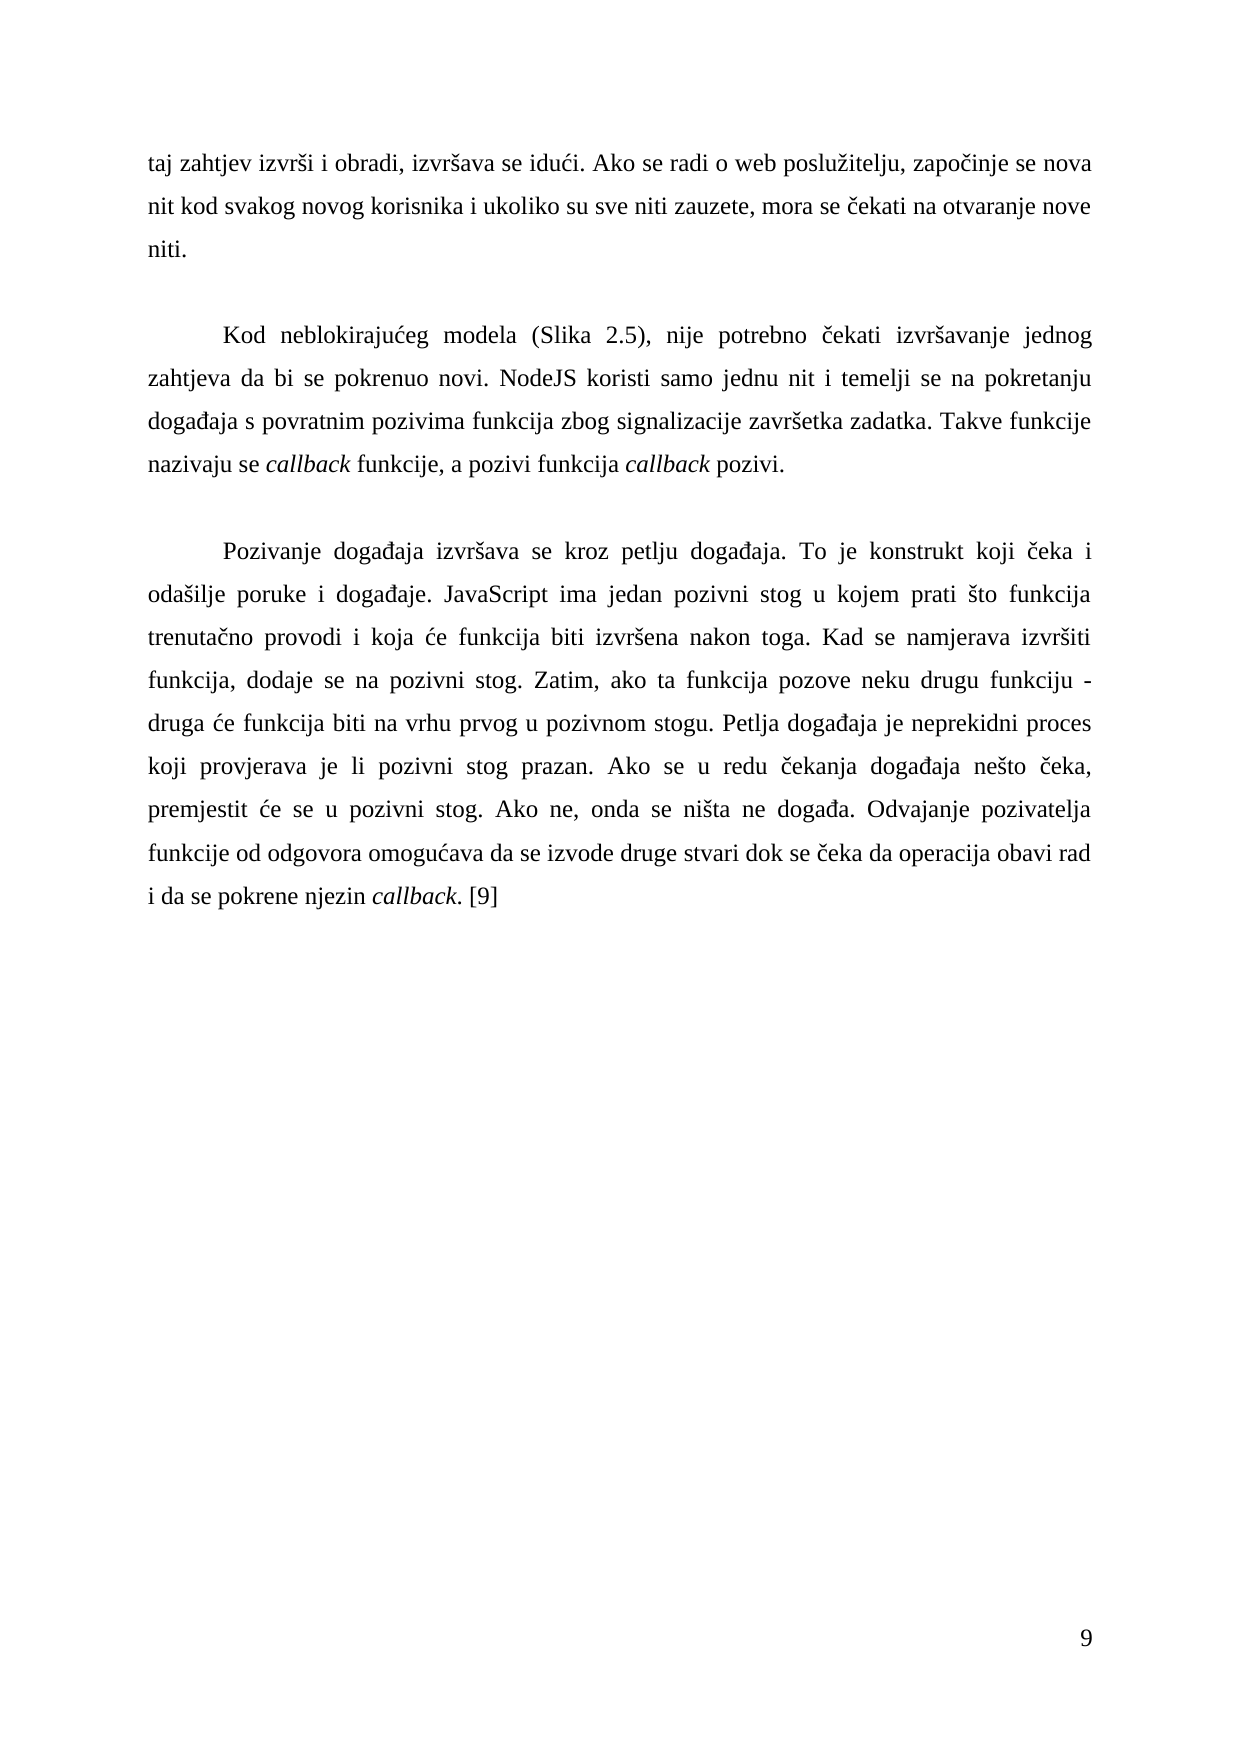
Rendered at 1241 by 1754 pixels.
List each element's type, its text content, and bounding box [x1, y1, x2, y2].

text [148, 148, 1093, 263]
text Pozivanje događaja izvršava se kroz petlju događaja. To je konstrukt koji čeka i odašilje poruke i događaje. JavaScript ima jedan pozivni stog u kojem prati što funkcija trenutačno provodi i koja će funkcija biti izvršena nakon toga. Kad se namjerava izvršiti funkcija, dodaje se na pozivni stog. Zatim, ako ta funkcija pozove neku drugu funkciju - druga će funkcija biti na vrhu prvog u pozivnom stogu. Petlja događaja je neprekidni proces koji provjerava je li pozivni stog prazan. Ako se u redu čekanja događaja nešto čeka, premjestit će se u pozivni stog. Ako ne, onda se ništa ne događa. Odvajanje pozivatelja funkcije od odgovora omogućava da se izvode druge stvari dok se čeka da operacija obavi rad i da se pokrene njezin callback. [9] [148, 536, 1093, 909]
text Kod neblokirajućeg modela (Slika 2.5), nije potrebno čekati izvršavanje jednog zahtjeva da bi se pokrenuo novi. NodeJS koristi samo jednu nit i temelji se na pokretanju događaja s povratnim pozivima funkcija zbog signalizacije završetka zadatka. Takve funkcije nazivaju se callback funkcije, a pozivi funkcija callback pozivi. [148, 320, 1093, 478]
